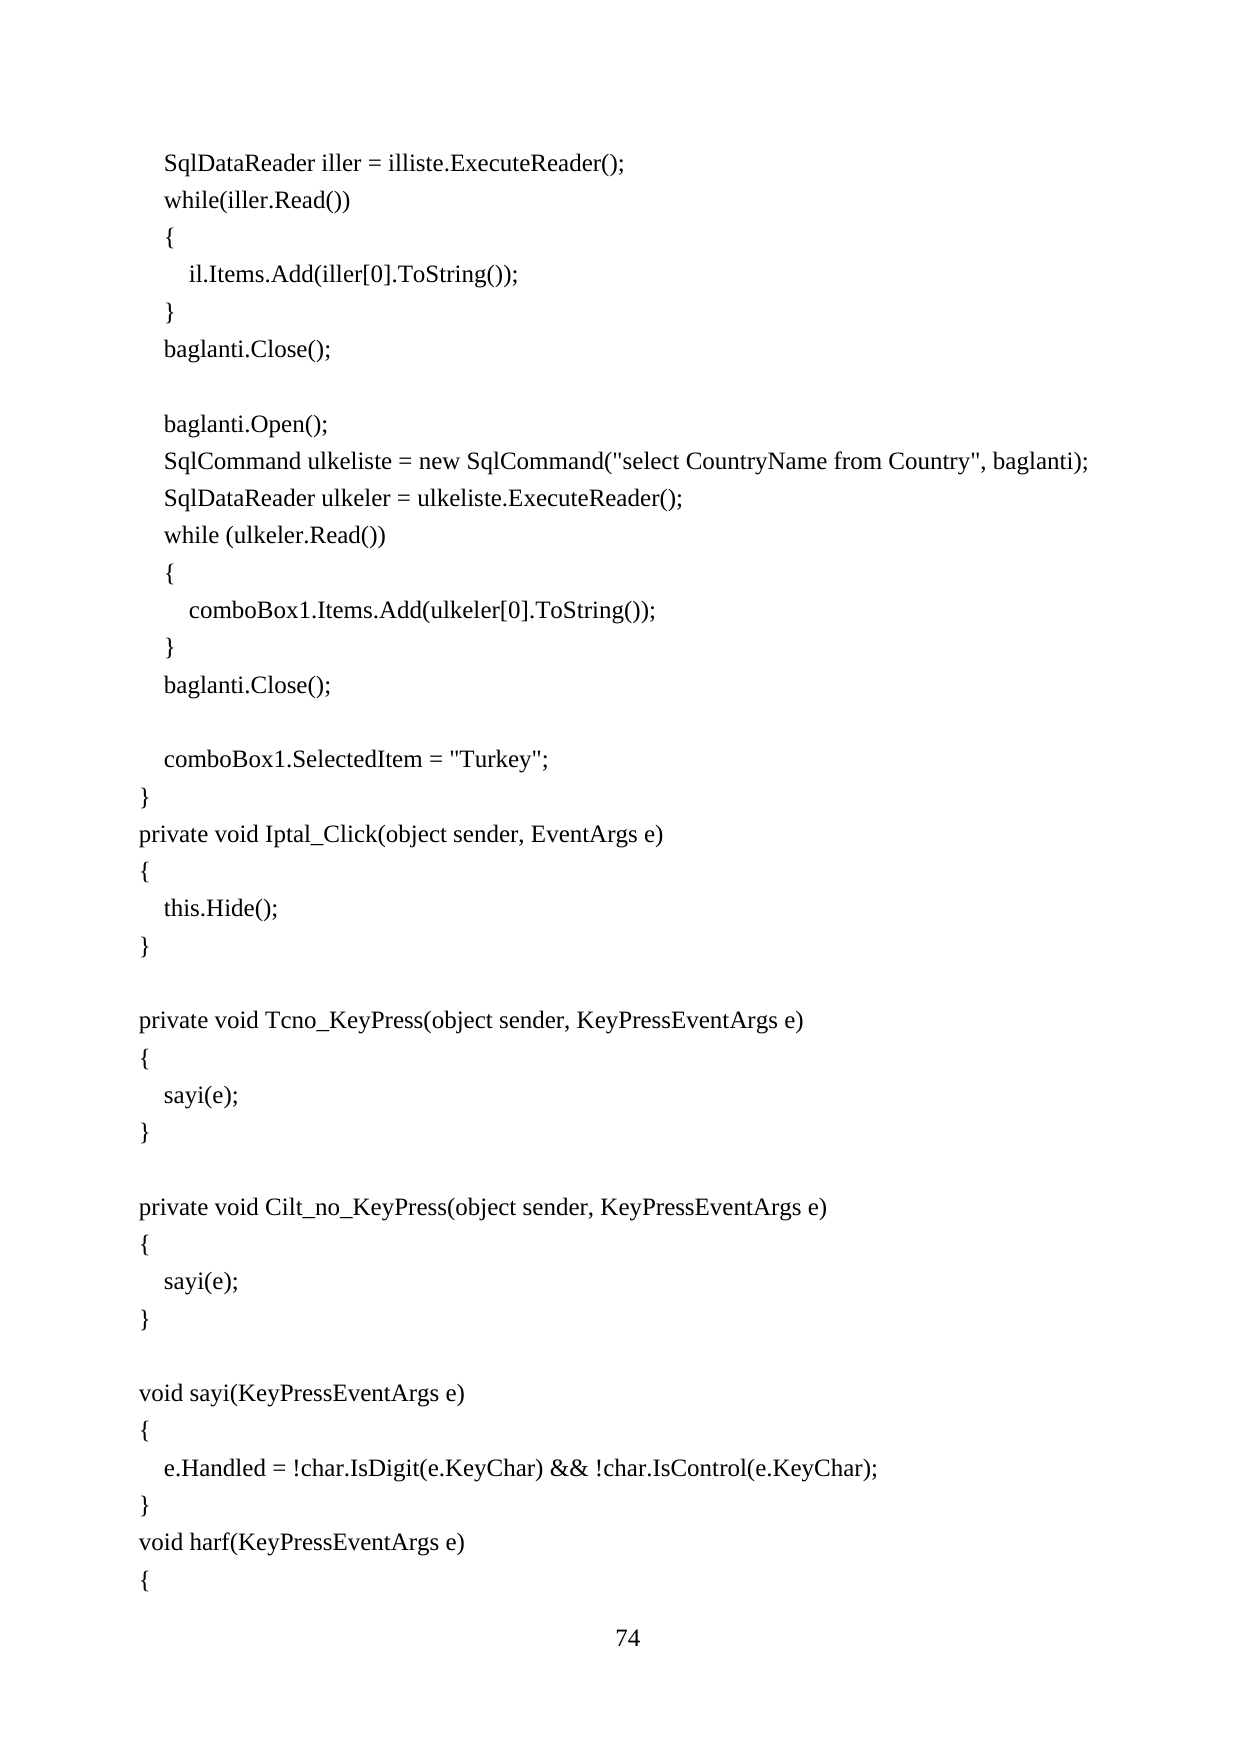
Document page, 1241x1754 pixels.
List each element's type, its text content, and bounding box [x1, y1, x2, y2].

text il.Items.Add(iller[0].ToString()); [89, 259, 1167, 288]
text comboBox1.Items.Add(ulkeler[0].ToString()); [89, 595, 1167, 624]
text sayi(e); [89, 1266, 1167, 1295]
text } [89, 931, 1167, 959]
text private void Iptal_Click(object sender, EventArgs e) [89, 819, 1167, 848]
text baglanti.Close(); [89, 334, 1167, 363]
text this.Hide(); [89, 893, 1167, 922]
text } [89, 632, 1167, 661]
text { [89, 1565, 1167, 1593]
text sayi(e); [89, 1080, 1167, 1109]
text e.Handled = !char.IsDigit(e.KeyChar) && !char.IsControl(e.KeyChar); [89, 1453, 1167, 1482]
text while (ulkeler.Read()) [89, 521, 1167, 549]
text private void Cilt_no_KeyPress(object sender, KeyPressEventArgs e) [89, 1192, 1167, 1221]
text private void Tcno_KeyPress(object sender, KeyPressEventArgs e) [89, 1005, 1167, 1034]
text } [89, 1117, 1167, 1146]
text comboBox1.SelectedItem = "Turkey"; [89, 744, 1167, 773]
text baglanti.Close(); [89, 670, 1167, 698]
text void harf(KeyPressEventArgs e) [89, 1527, 1167, 1556]
text while(iller.Read()) [89, 185, 1167, 214]
text SqlDataReader iller = illiste.ExecuteReader(); [89, 148, 1167, 176]
text { [89, 558, 1167, 587]
text SqlCommand ulkeliste = new SqlCommand("select CountryName from Country", baglanti); [89, 446, 1167, 475]
text { [89, 222, 1167, 251]
text SqlDataReader ulkeler = ulkeliste.ExecuteReader(); [89, 483, 1167, 512]
text } [89, 1304, 1167, 1332]
text { [89, 1229, 1167, 1258]
text { [89, 1416, 1167, 1444]
text { [89, 856, 1167, 885]
text } [89, 782, 1167, 810]
text baglanti.Open(); [89, 409, 1167, 437]
text void sayi(KeyPressEventArgs e) [89, 1378, 1167, 1407]
text } [89, 1490, 1167, 1519]
text { [89, 1043, 1167, 1071]
text } [89, 297, 1167, 326]
